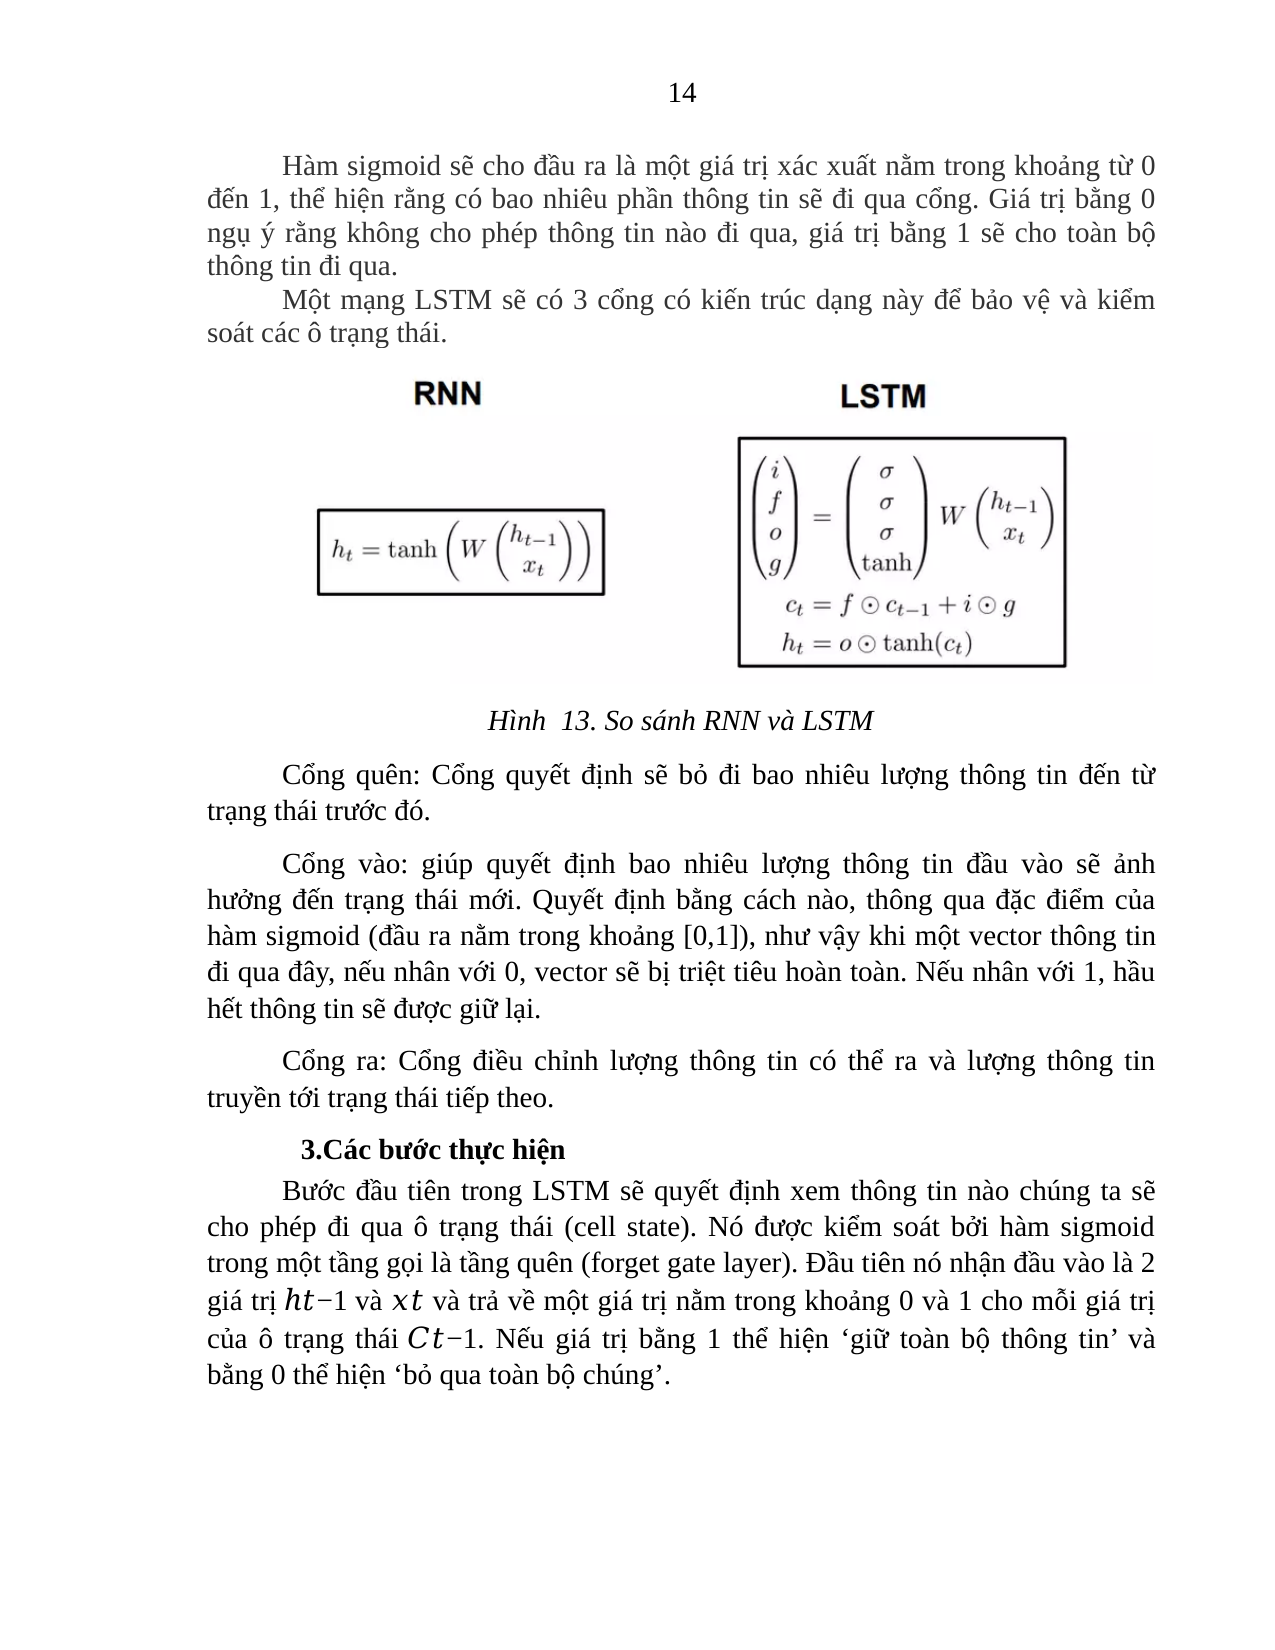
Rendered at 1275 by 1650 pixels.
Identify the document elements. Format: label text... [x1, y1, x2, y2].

subtitle 3.Các bước thực hiện [301, 1132, 1157, 1166]
text Cổng ra: Cổng điều chỉnh lượng thông tin có thể ra và lượng thông tin truyền tới trạng thái tiếp theo. [207, 1043, 1157, 1113]
text Một mạng LSTM sẽ có 3 cổng có kiến trúc dạng này để bảo vệ và kiểm soát các ô trạng thái. [207, 282, 1157, 349]
picture [281, 348, 1153, 684]
text Bước đầu tiên trong LSTM sẽ quyết định xem thông tin nào chúng ta sẽ cho phép đi qua ô trạng thái (cell state). Nó được kiểm soát bởi hàm sigmoid trong một tầng gọi là tầng quên (forget gate layer). Đầu tiên nó nhận đầu vào là 2 giá trị ℎ𝑡−1 và 𝑥𝑡 và trả về một giá trị nằm trong khoảng 0 và 1 cho mỗi giá trị của ô trạng thái 𝐶𝑡−1. Nếu giá trị bằng 1 thể hiện ‘giữ toàn bộ thông tin’ và bằng 0 thể hiện ‘bỏ qua toàn bộ chúng’. [207, 1173, 1157, 1391]
text Hình 13. So sánh RNN và LSTM [207, 703, 1157, 736]
text Cổng quên: Cổng quyết định sẽ bỏ đi bao nhiêu lượng thông tin đến từ trạng thái trước đó. [207, 757, 1157, 827]
text Hàm sigmoid sẽ cho đầu ra là một giá trị xác xuất nằm trong khoảng từ 0 đến 1, thể hiện rằng có bao nhiêu phần thông tin sẽ đi qua cổng. Giá trị bằng 0 ngụ ý rằng không cho phép thông tin nào đi qua, giá trị bằng 1 sẽ cho toàn bộ thông tin đi qua. [207, 148, 1157, 282]
text Cổng vào: giúp quyết định bao nhiêu lượng thông tin đầu vào sẽ ảnh hưởng đến trạng thái mới. Quyết định bằng cách nào, thông qua đặc điểm của hàm sigmoid (đầu ra nằm trong khoảng [0,1]), như vậy khi một vector thông tin đi qua đây, nếu nhân với 0, vector sẽ bị triệt tiêu hoàn toàn. Nếu nhân với 1, hầu hết thông tin sẽ được giữ lại. [207, 846, 1157, 1024]
